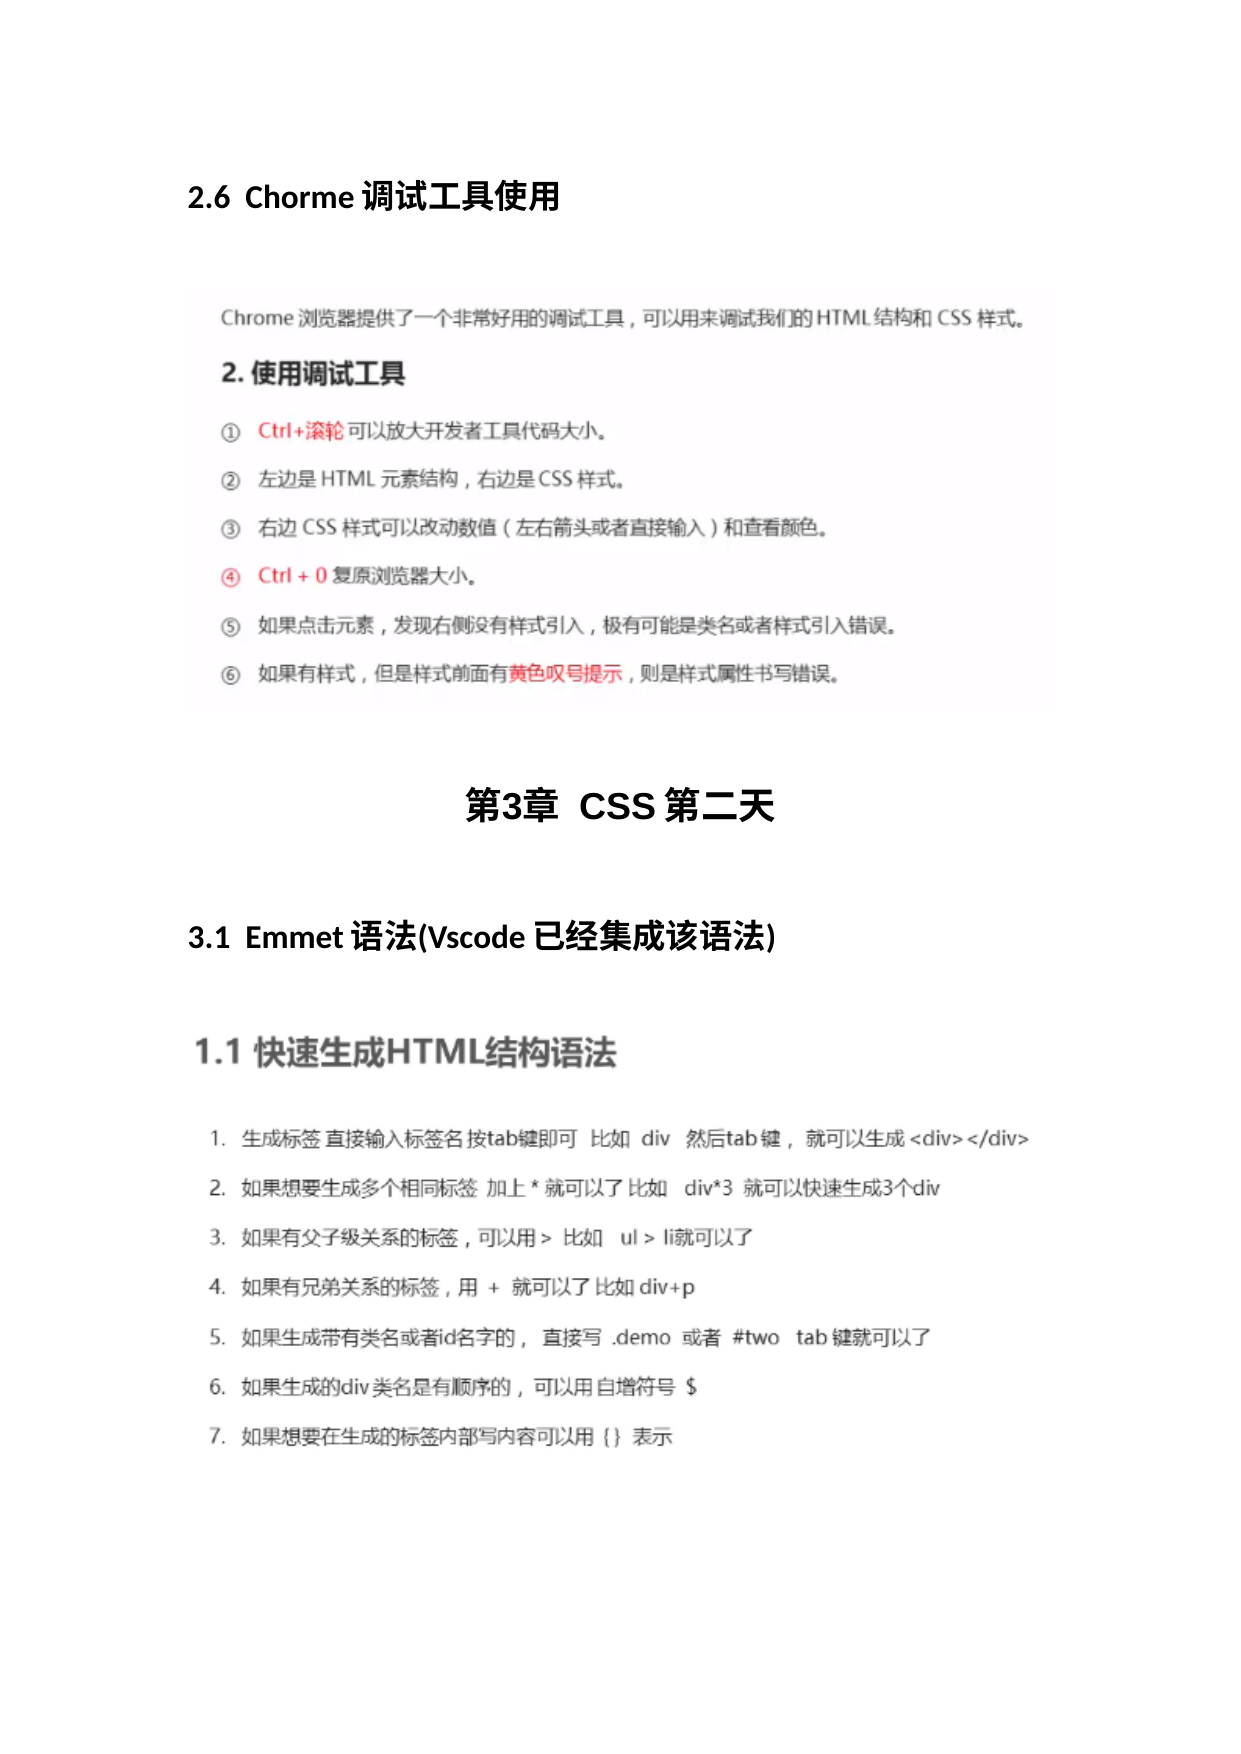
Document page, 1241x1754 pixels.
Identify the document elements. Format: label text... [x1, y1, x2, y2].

picture [187, 288, 1053, 711]
subtitle 3.1 Emmet语法(Vscode已经集成该语法) [187, 902, 1053, 967]
picture [187, 1028, 1044, 1454]
subtitle CSS第二天 [187, 771, 1053, 836]
subtitle 2.6 Chorme调试工具使用 [187, 162, 1053, 227]
